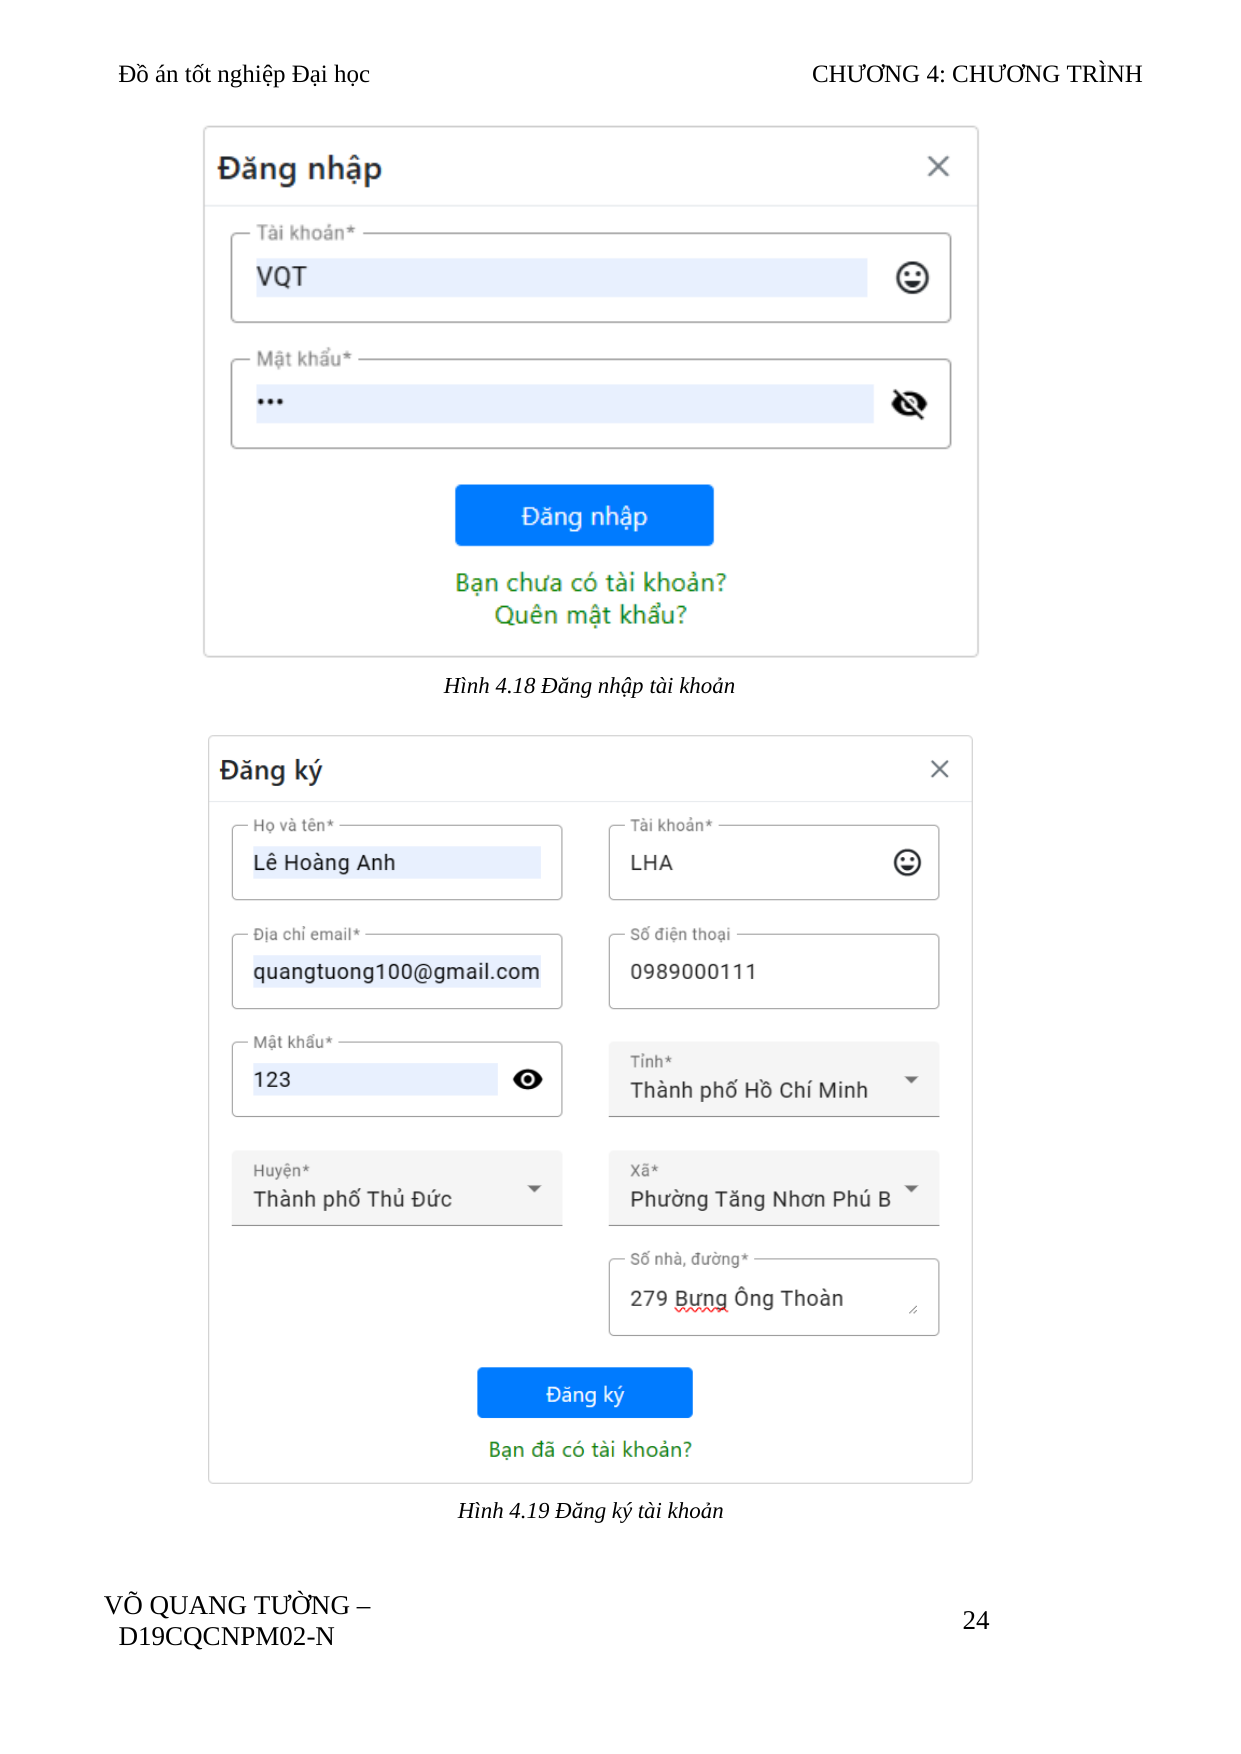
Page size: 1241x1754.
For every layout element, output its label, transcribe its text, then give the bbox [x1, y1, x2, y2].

picture [206, 732, 975, 1486]
picture [197, 118, 984, 661]
